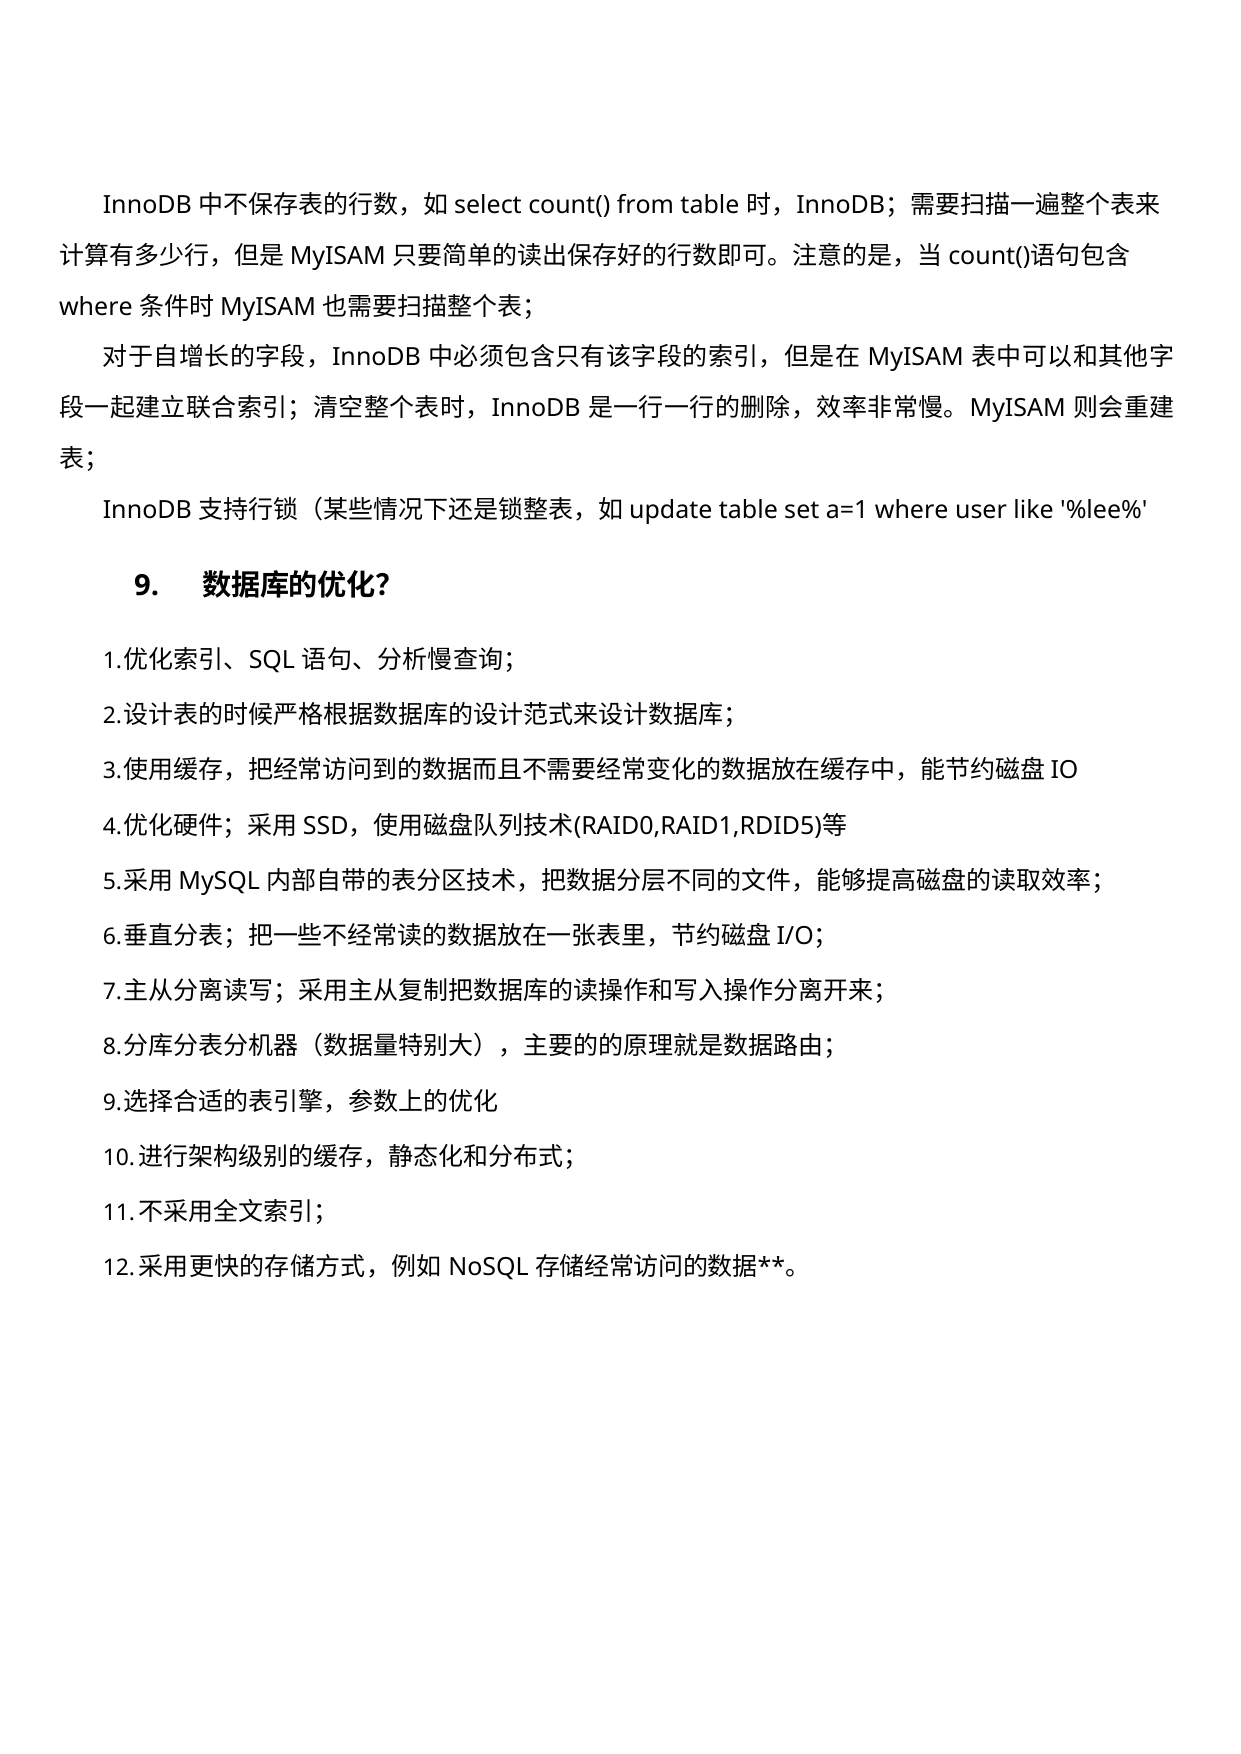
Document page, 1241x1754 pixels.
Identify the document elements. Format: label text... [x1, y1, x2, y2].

list 垂直分表；把一些不经常读的数据放在一张表里，节约磁盘 I/O； [103, 916, 1240, 952]
list 不采用全文索引； [103, 1191, 1240, 1228]
text 对于自增长的字段，InnoDB 中必须包含只有该字段的索引，但是在 MyISAM 表中可以和其他字段一起建立联合索引；清空整个表时，InnoDB 是一行一行的删除，效率非常慢。MyISAM 则会重建表； [59, 337, 1174, 474]
list 优化索引、SQL 语句、分析慢查询； [103, 640, 1240, 676]
subtitle 9. 数据库的优化？ [134, 561, 1240, 604]
text InnoDB 支持行锁（某些情况下还是锁整表，如 update table set a=1 where user like '%lee%' [103, 489, 1240, 525]
list 设计表的时候严格根据数据库的设计范式来设计数据库； [103, 695, 1240, 731]
list 采用 MySQL 内部自带的表分区技术，把数据分层不同的文件，能够提高磁盘的读取效率； [103, 860, 1240, 897]
list 优化硬件；采用 SSD，使用磁盘队列技术(RAID0,RAID1,RDID5)等 [103, 805, 1240, 841]
list 采用更快的存储方式，例如 NoSQL 存储经常访问的数据**。 [103, 1247, 1240, 1283]
list 进行架构级别的缓存，静态化和分布式； [103, 1136, 1240, 1172]
text InnoDB 中不保存表的行数，如 select count() from table 时，InnoDB；需要扫描一遍整个表来计算有多少行，但是 MyISAM 只要简单的读出保存好的行数即可。注意的是，当 count()语句包含where 条件时 MyISAM 也需要扫描整个表； [59, 184, 1181, 322]
list 选择合适的表引擎，参数上的优化 [103, 1081, 1240, 1117]
list 分库分表分机器（数据量特别大），主要的的原理就是数据路由； [103, 1026, 1240, 1062]
list 主从分离读写；采用主从复制把数据库的读操作和写入操作分离开来； [103, 971, 1240, 1007]
list 使用缓存，把经常访问到的数据而且不需要经常变化的数据放在缓存中，能节约磁盘 IO [103, 750, 1240, 786]
